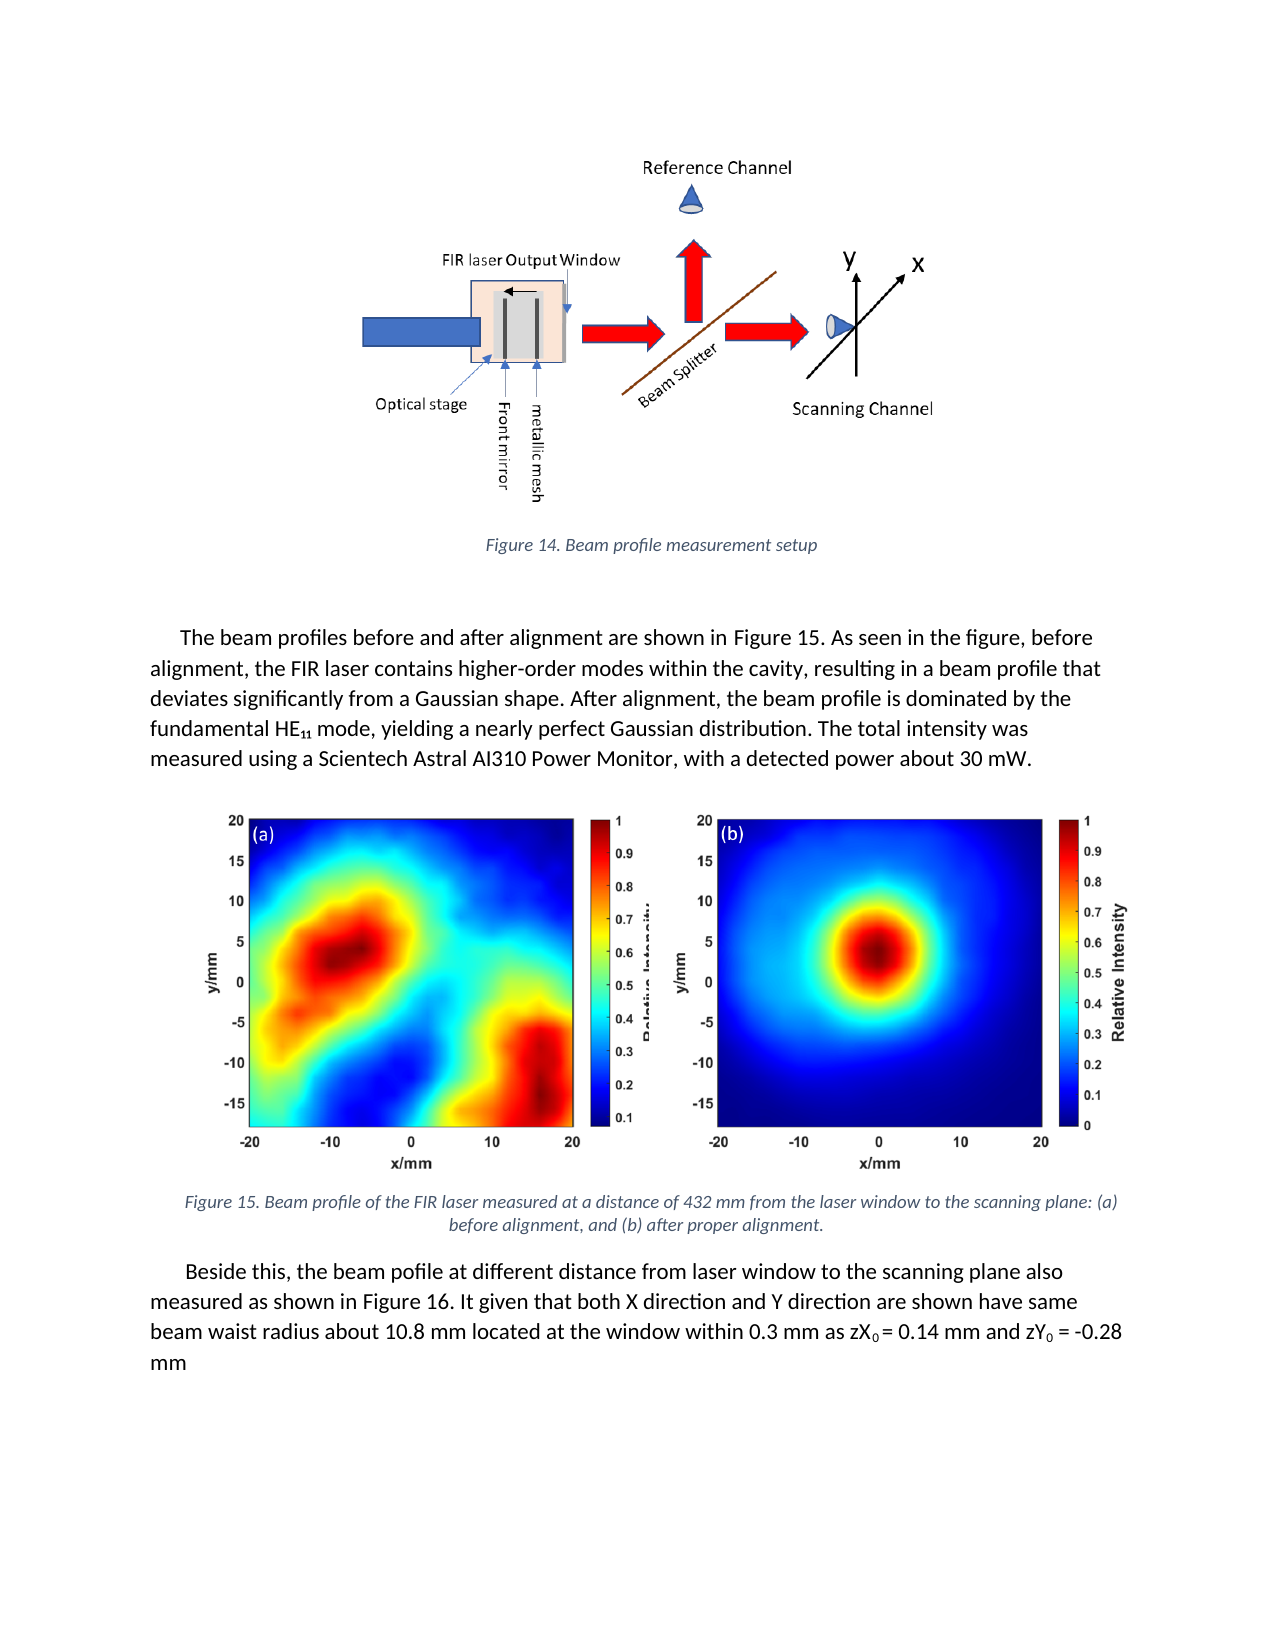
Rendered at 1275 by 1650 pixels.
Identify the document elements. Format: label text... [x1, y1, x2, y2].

text Figure 14. Beam profile measurement setup [150, 533, 1125, 556]
picture [362, 150, 934, 514]
text The beam profiles before and after alignment are shown in Fig.15. As seen in the figure, before alignment, the FIR laser contains higher-order modes within the cavity, resulting in a beam profile that deviates significantly from a Gaussian shape. After alignment, the beam profile is dominated by the fundamental HE₁₁ mode, yielding a nearly perfect Gaussian distribution. The total intensity was measured using a Scientech Astral AI310 Power Monitor, with a detected power about 30 mW. [150, 623, 1125, 772]
text Figure 15. Beam profile of the FIR laser measured at a distance of 432 mm from the laser window to the scanning plane: (a) before alignment, and (b) after proper alignment. [150, 1190, 1125, 1236]
picture [180, 791, 1155, 1172]
text Beside this, the beam pofile at different distance from laser window to the scanning plane also measured as shown in Fig. 16. It given that both X direction and Y direction are shown have same beam waist radius about 10.8 mm located at the window within 0.3 mm as zX0 = 0.14 mm and zY0 = -0.28 mm [150, 1257, 1125, 1376]
